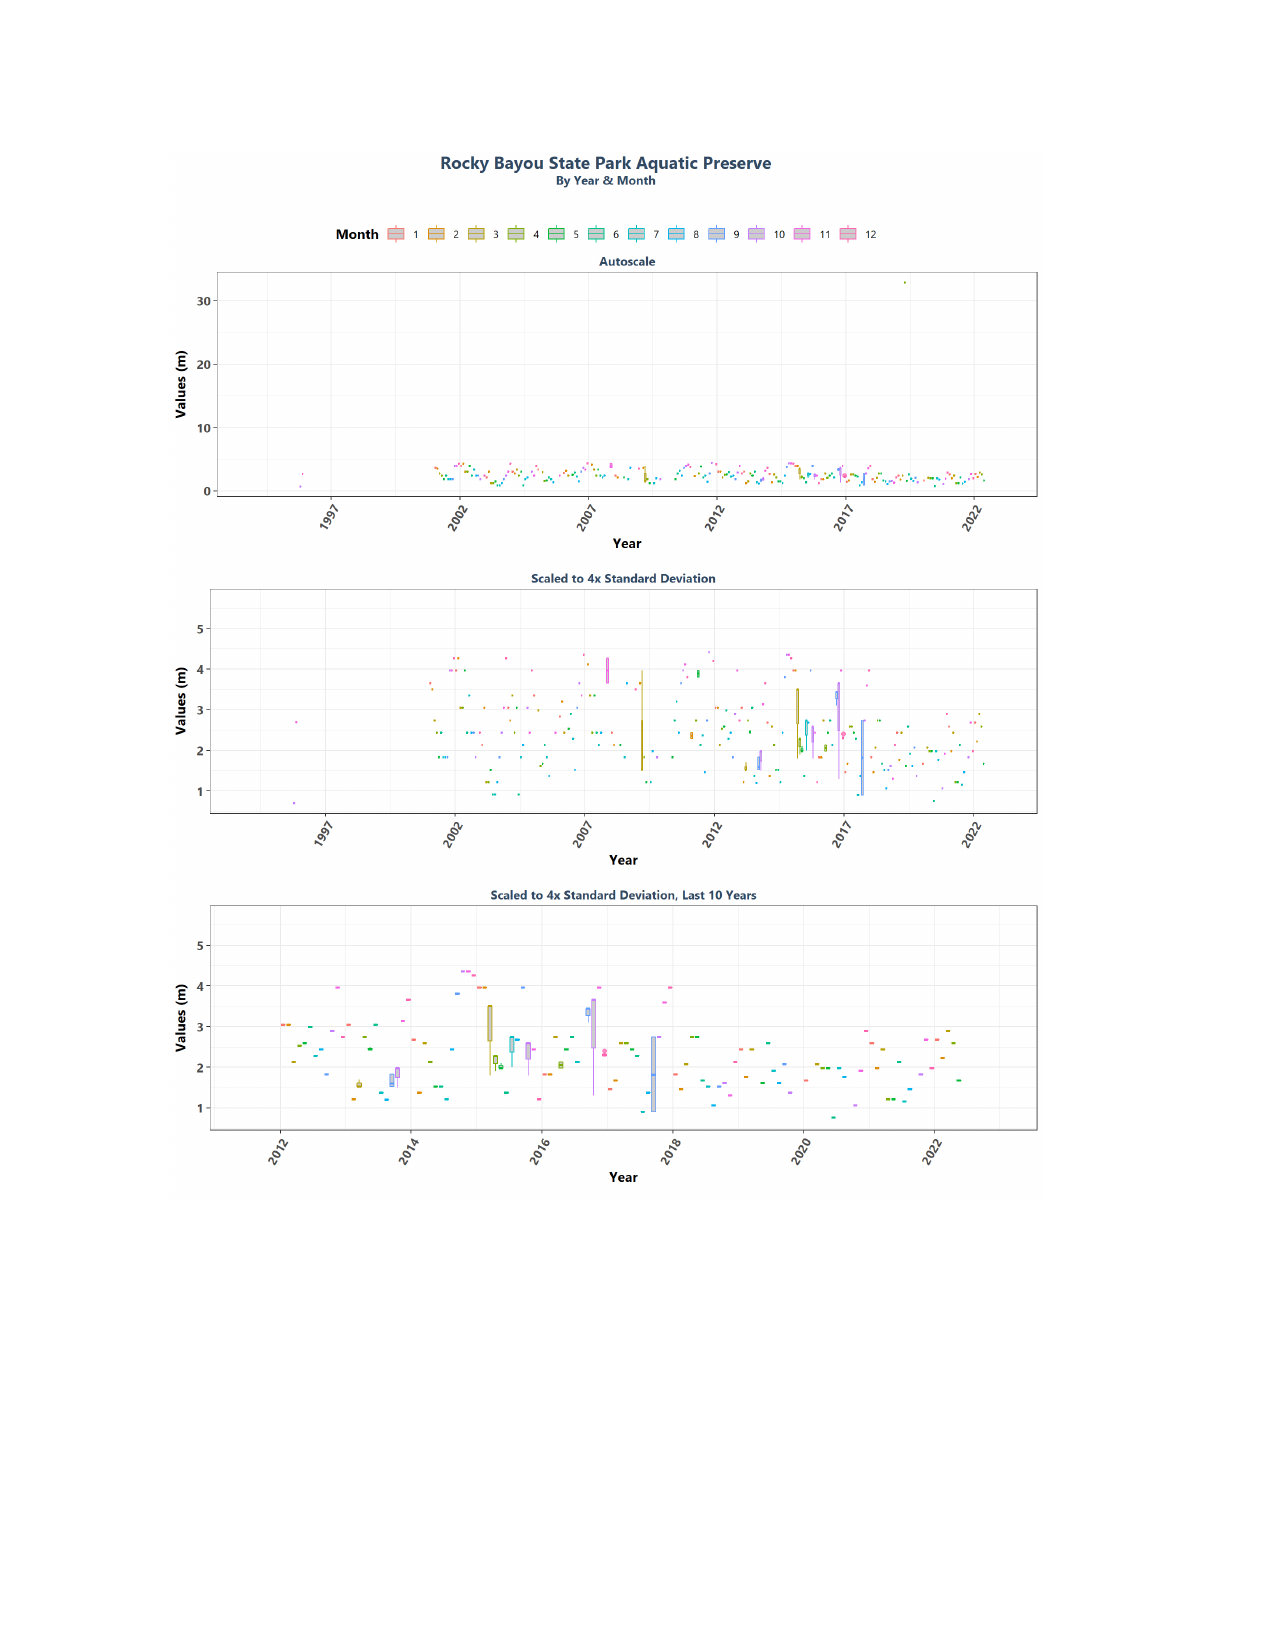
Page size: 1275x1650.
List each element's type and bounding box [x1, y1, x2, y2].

picture [168, 150, 1044, 1200]
